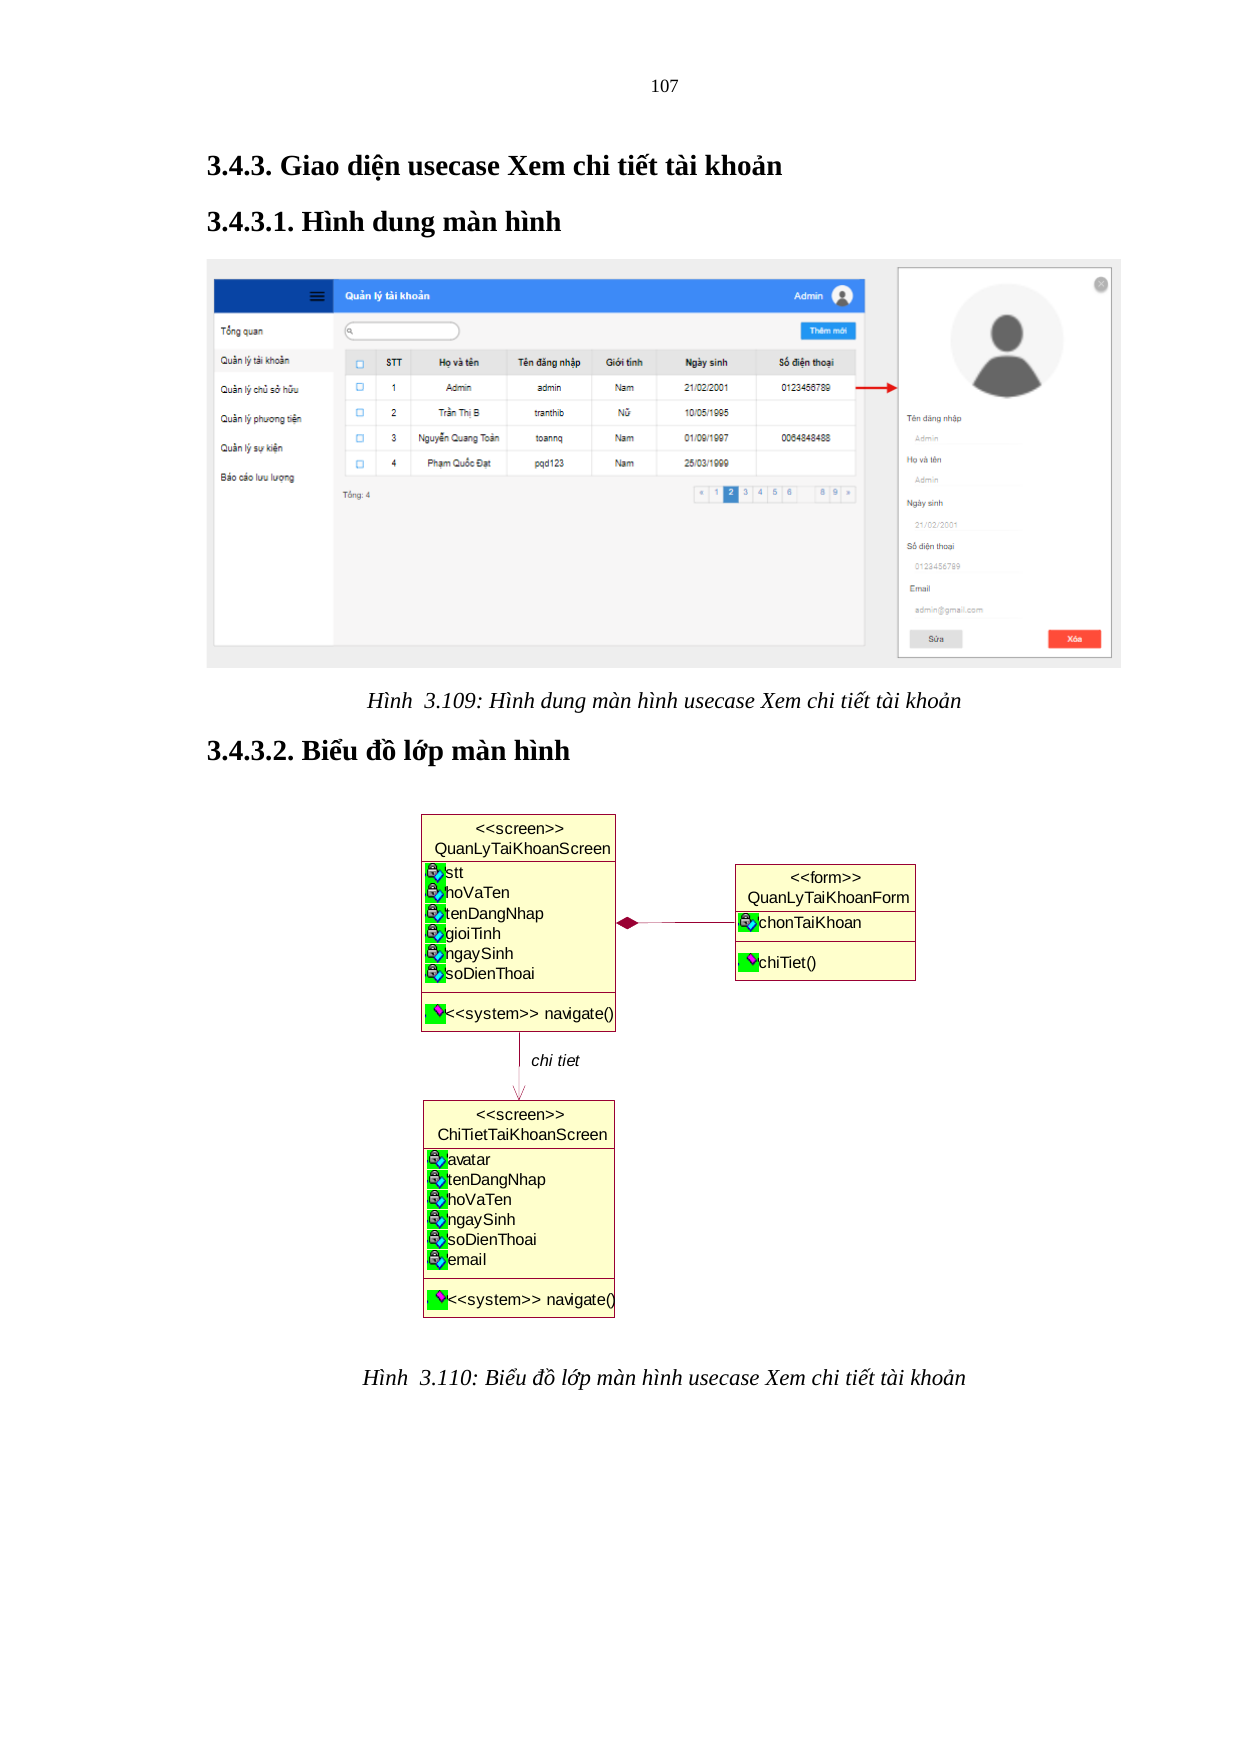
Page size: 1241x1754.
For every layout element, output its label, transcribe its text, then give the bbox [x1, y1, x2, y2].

subtitle 3.4.3.1. Hình dung màn hình [207, 204, 1122, 237]
subtitle 3.4.3. Giao diện usecase Xem chi tiết tài khoản [207, 148, 1122, 181]
picture [206, 259, 1121, 668]
subtitle 3.4.3.2. Biểu đồ lớp màn hình [207, 733, 1122, 767]
